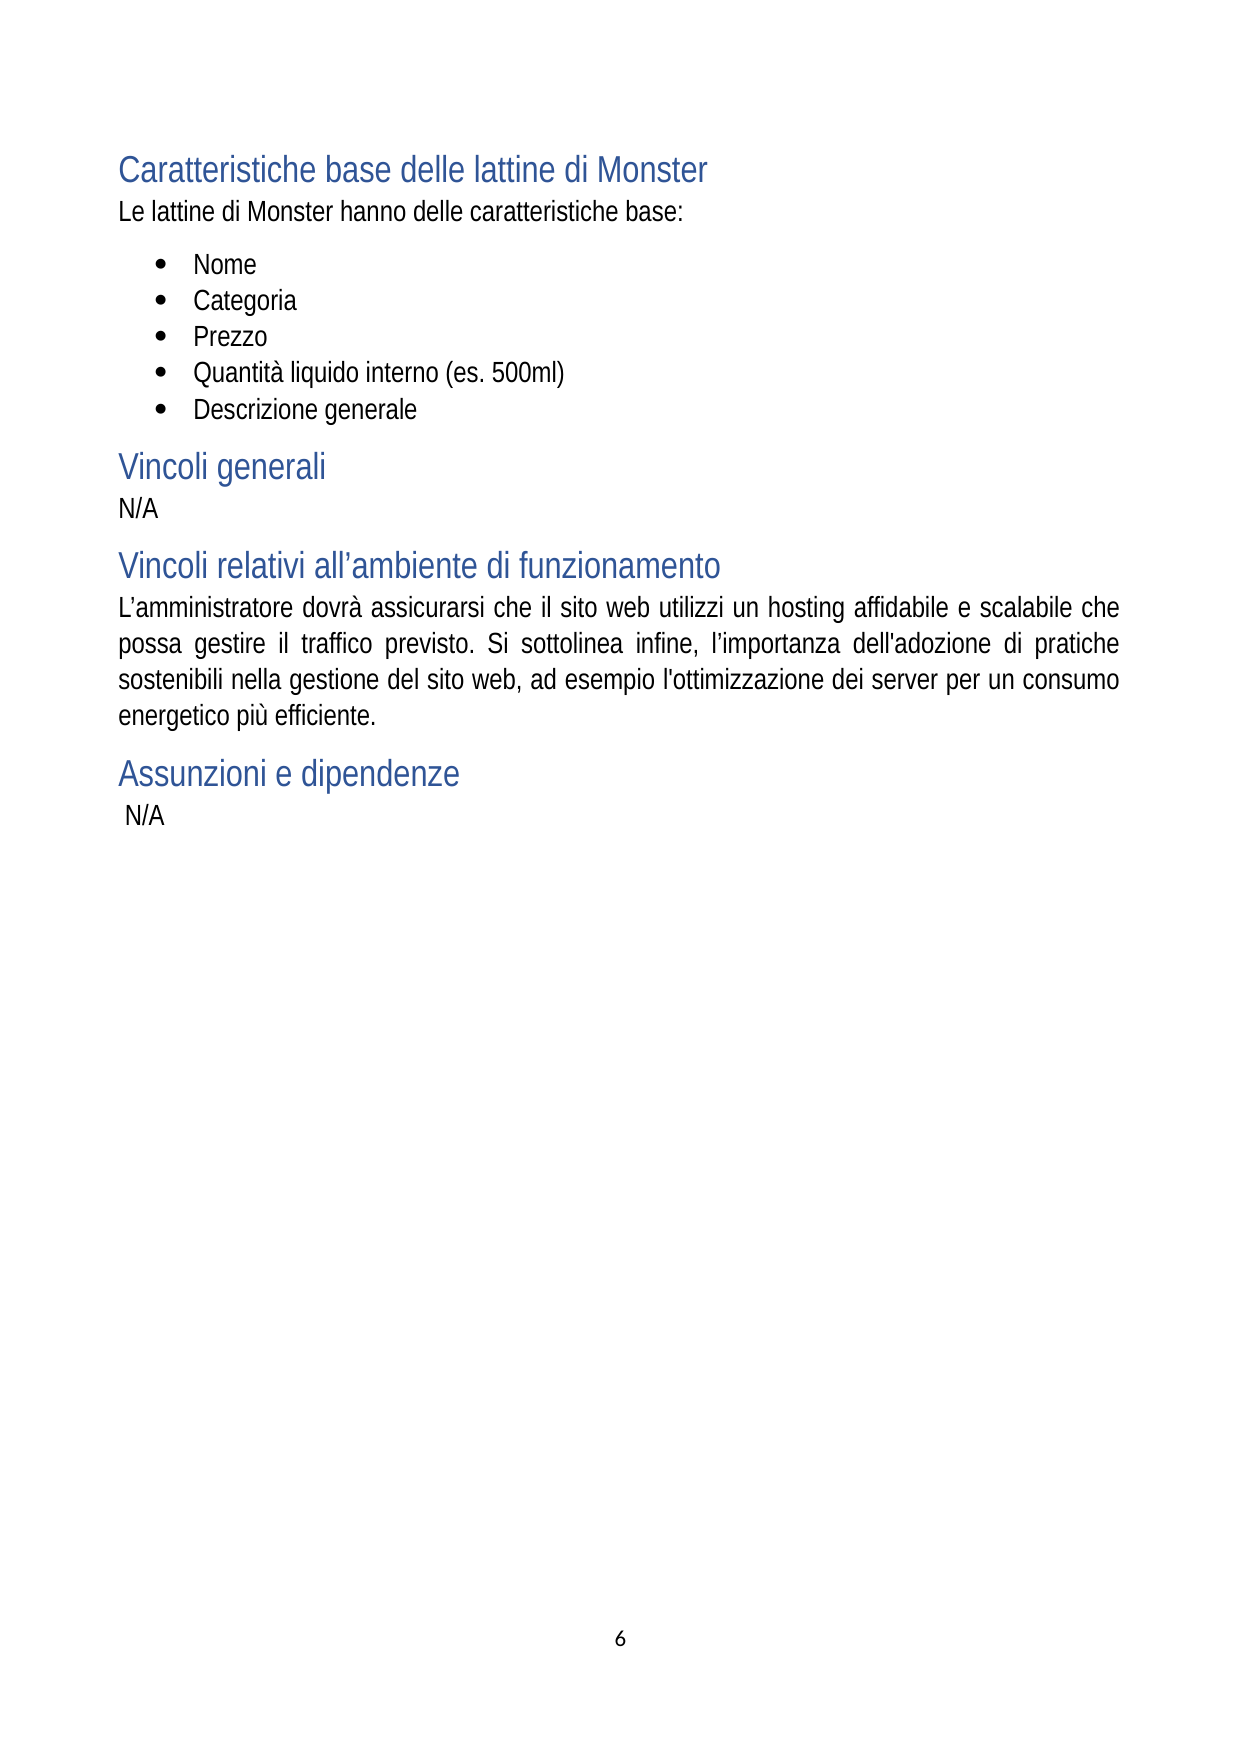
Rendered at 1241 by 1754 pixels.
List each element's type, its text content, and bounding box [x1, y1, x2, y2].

text L’amministratore dovrà assicurarsi che il sito web utilizzi un hosting affidabile e scalabile che possa gestire il traffico previsto. Si sottolinea infine, l’importanza dell'adozione di pratiche sostenibili nella gestione del sito web, ad esempio l'ottimizzazione dei server per un consumo energetico più efficiente. [118, 590, 1122, 732]
list Descrizione generale [156, 392, 1122, 425]
subtitle Vincoli relativi all’ambiente di funzionamento [118, 544, 1122, 587]
subtitle Caratteristiche base delle lattine di Monster [118, 148, 1122, 191]
list Prezzo [156, 319, 1122, 353]
subtitle Vincoli generali [118, 445, 1122, 488]
text N/A [118, 491, 1122, 524]
list Nome [156, 247, 1122, 280]
text Le lattine di Monster hanno delle caratteristiche base: [118, 194, 1122, 227]
list Quantità liquido interno (es. 500ml) [156, 356, 1122, 389]
text N/A [118, 798, 1122, 831]
subtitle Assunzioni e dipendenze [118, 751, 1122, 794]
list Categoria [156, 283, 1122, 317]
